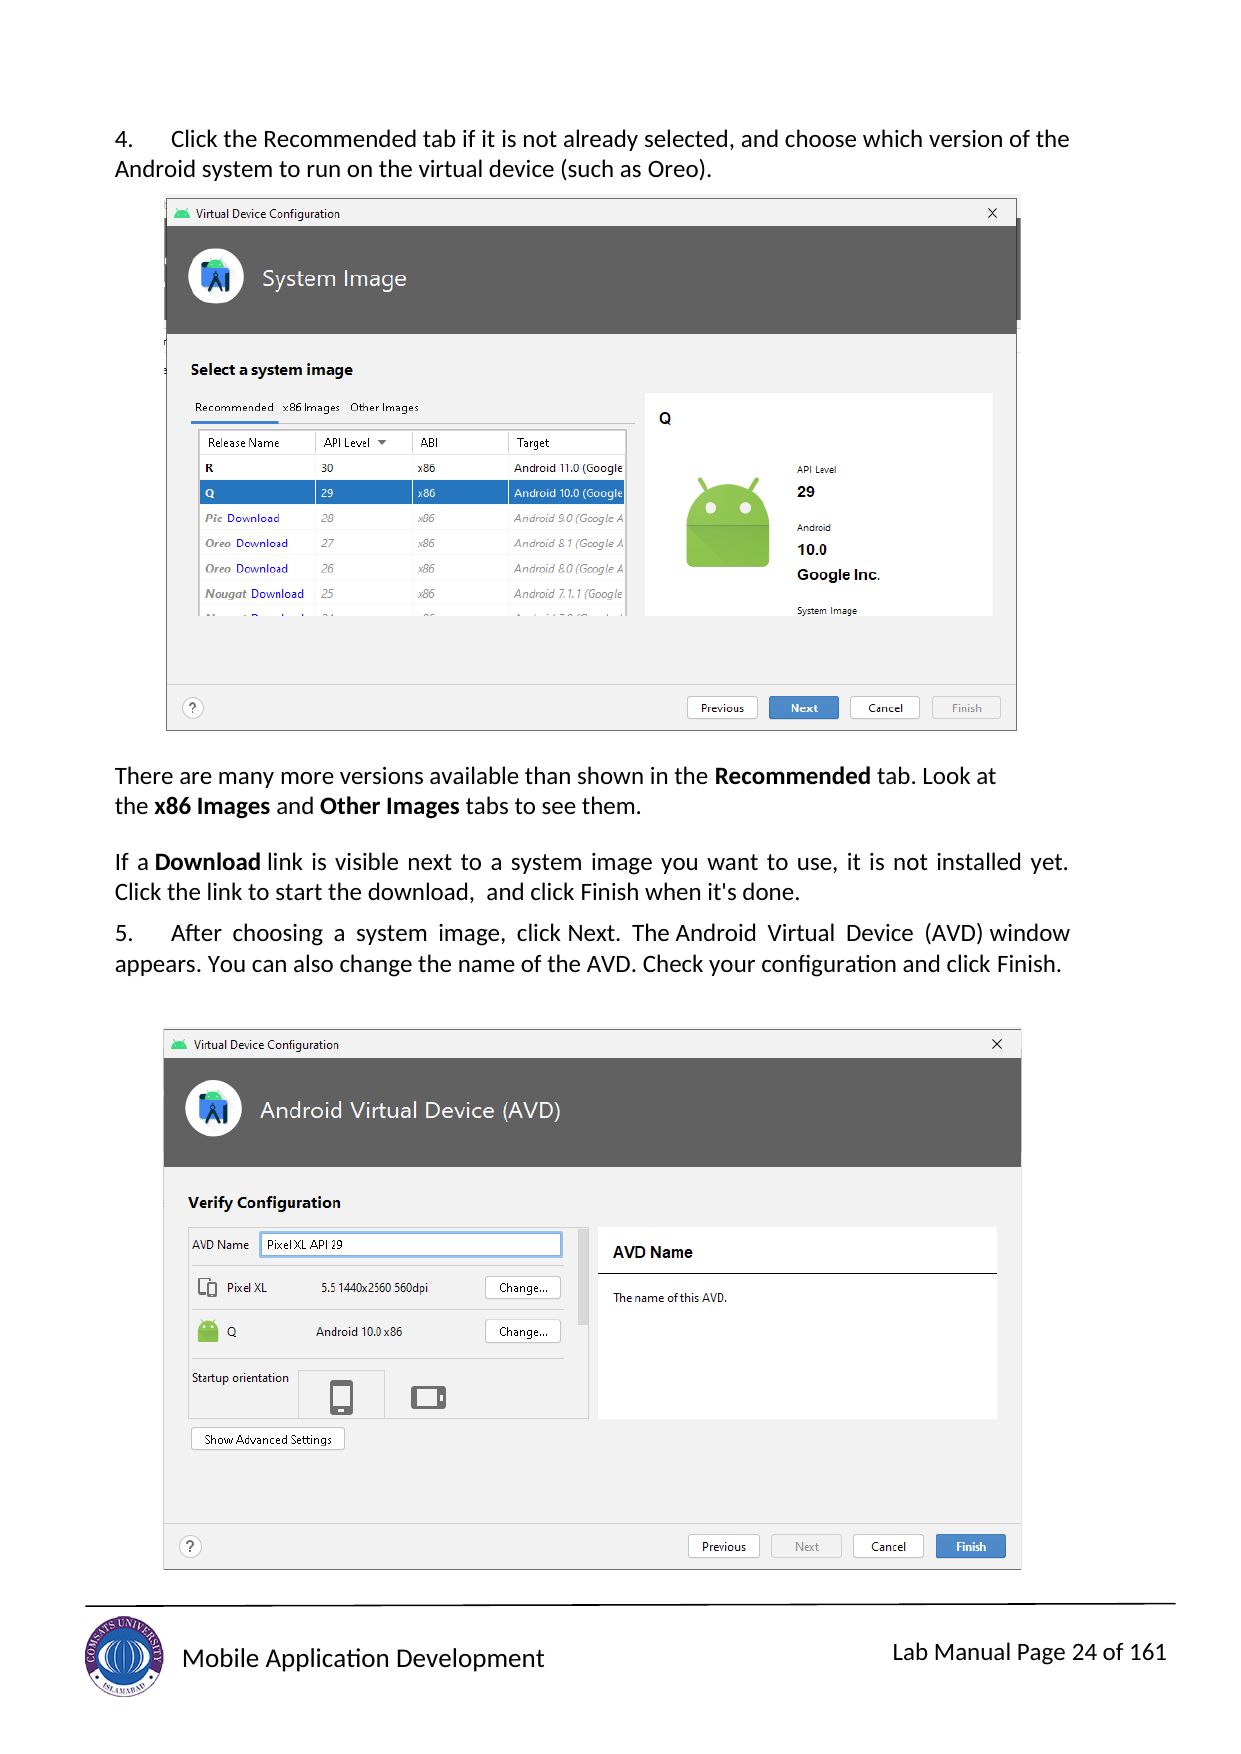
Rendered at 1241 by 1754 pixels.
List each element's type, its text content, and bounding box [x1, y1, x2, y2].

subtitle If a Download link is visible next to a system image you want to use, it is not installed yet. Click the link to start the download, and click Finish when it's done. [114, 846, 1070, 907]
subtitle Click the Recommended tab if it is not already selected, and choose which version of the Android system to run on the virtual device (such as Oreo). [114, 123, 1070, 184]
subtitle After choosing a system image, click Next. The Android Virtual Device (AVD) window appears. You can also change the name of the AVD. Check your configuration and click Finish. [114, 917, 1070, 978]
picture [164, 194, 1021, 735]
picture [163, 1027, 1022, 1571]
picture [85, 1616, 165, 1697]
text There are many more versions available than shown in the Recommended tab. Look at the x86 Images and Other Images tabs to see them. [114, 760, 1070, 821]
